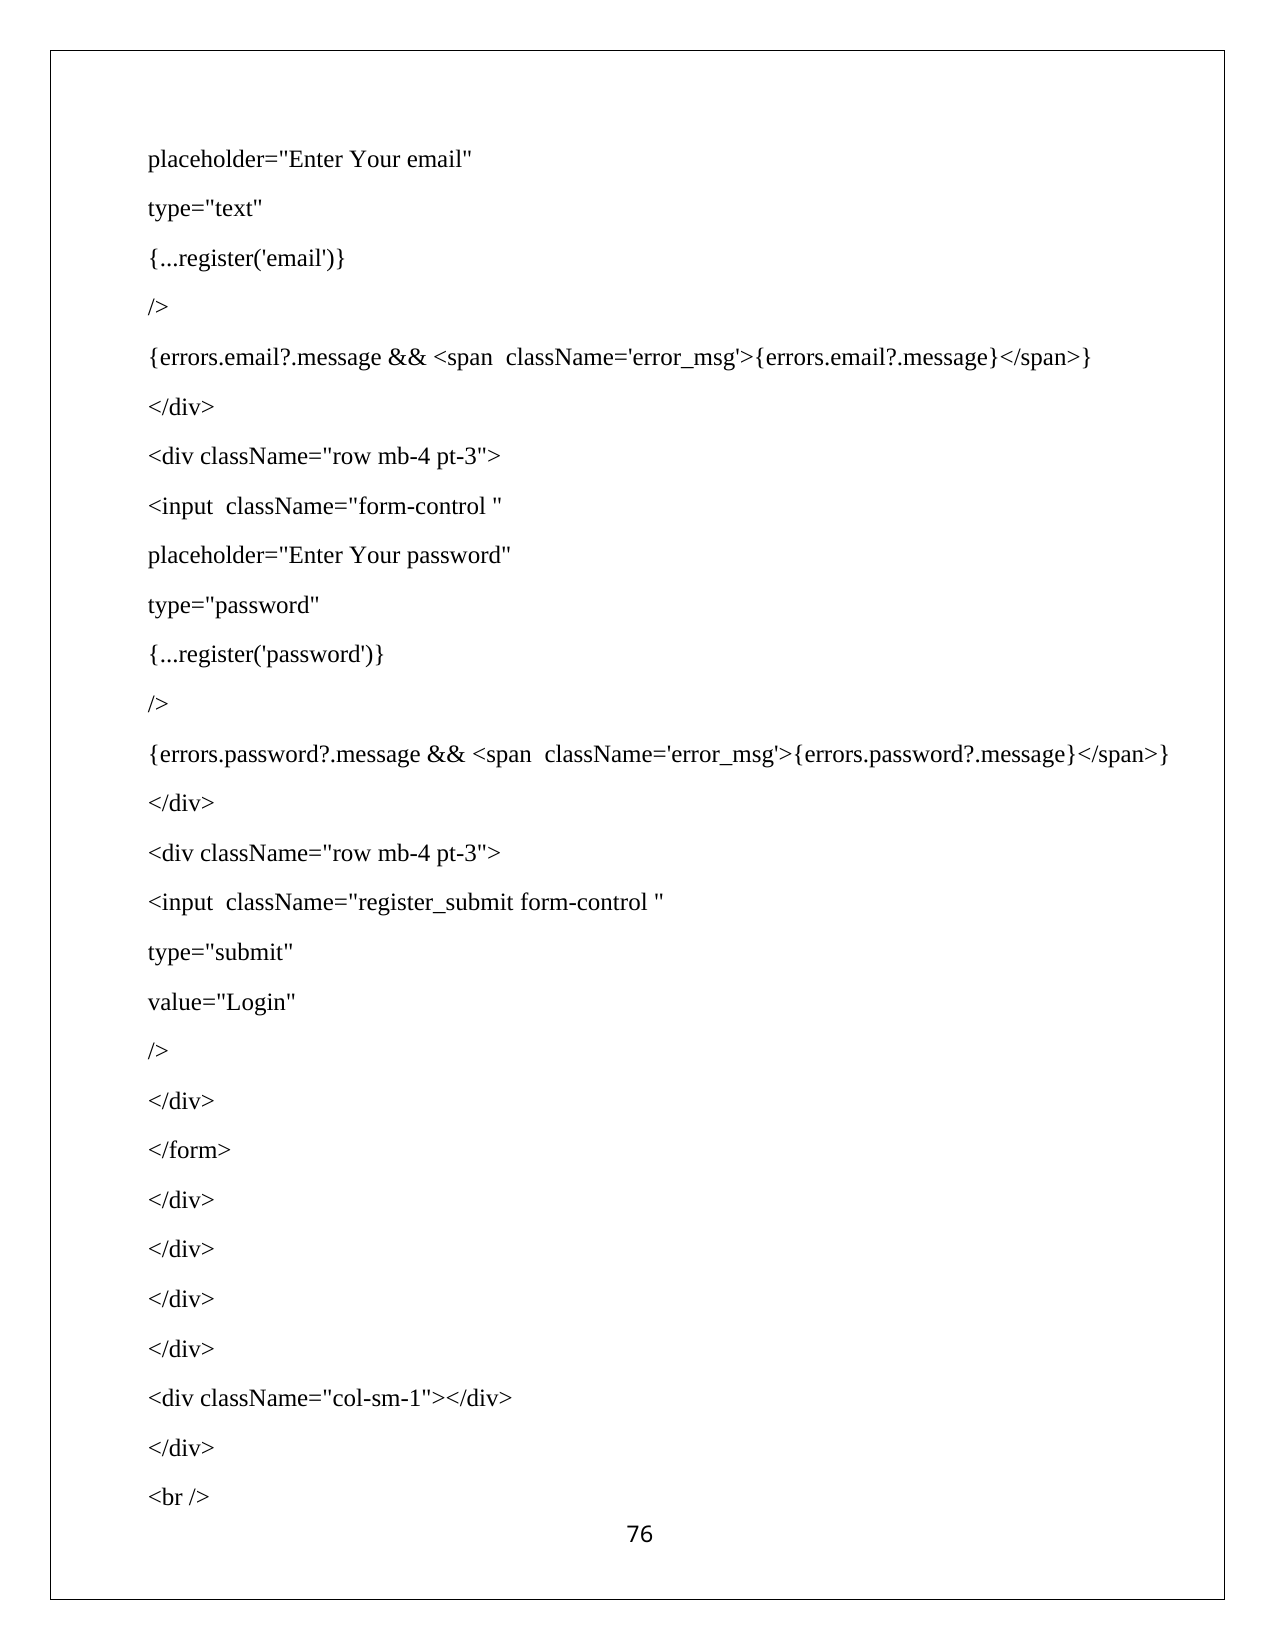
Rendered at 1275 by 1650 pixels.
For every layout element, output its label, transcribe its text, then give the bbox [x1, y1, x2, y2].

text <br /> [148, 1482, 1196, 1511]
text </div> [148, 1284, 1196, 1313]
text <input className="register_submit form-control " [148, 887, 1196, 916]
text </div> [148, 1086, 1196, 1114]
text </div> [148, 1234, 1196, 1263]
text </div> [148, 1334, 1196, 1362]
text {...register('password')} [148, 639, 1196, 668]
text {errors.password?.message && <span className='error_msg'>{errors.password?.message}</span>} [148, 739, 1196, 767]
text /> [148, 292, 1196, 321]
text </div> [148, 392, 1196, 420]
text /> [148, 689, 1196, 718]
text placeholder="Enter Your email" [148, 144, 1196, 172]
text {...register('email')} [148, 243, 1196, 272]
text placeholder="Enter Your password" [148, 540, 1196, 569]
text <div className="col-sm-1"></div> [148, 1383, 1196, 1412]
text /> [148, 1036, 1196, 1065]
text <input className="form-control " [148, 491, 1196, 519]
text </div> [148, 788, 1196, 817]
text <div className="row mb-4 pt-3"> [148, 838, 1196, 867]
text type="text" [148, 193, 1196, 222]
text </form> [148, 1135, 1196, 1164]
text type="password" [148, 590, 1196, 619]
text <div className="row mb-4 pt-3"> [148, 441, 1196, 470]
text type="submit" [148, 937, 1196, 966]
text {errors.email?.message && <span className='error_msg'>{errors.email?.message}</span>} [148, 342, 1196, 371]
text value="Login" [148, 987, 1196, 1015]
text </div> [148, 1185, 1196, 1214]
text </div> [148, 1433, 1196, 1462]
